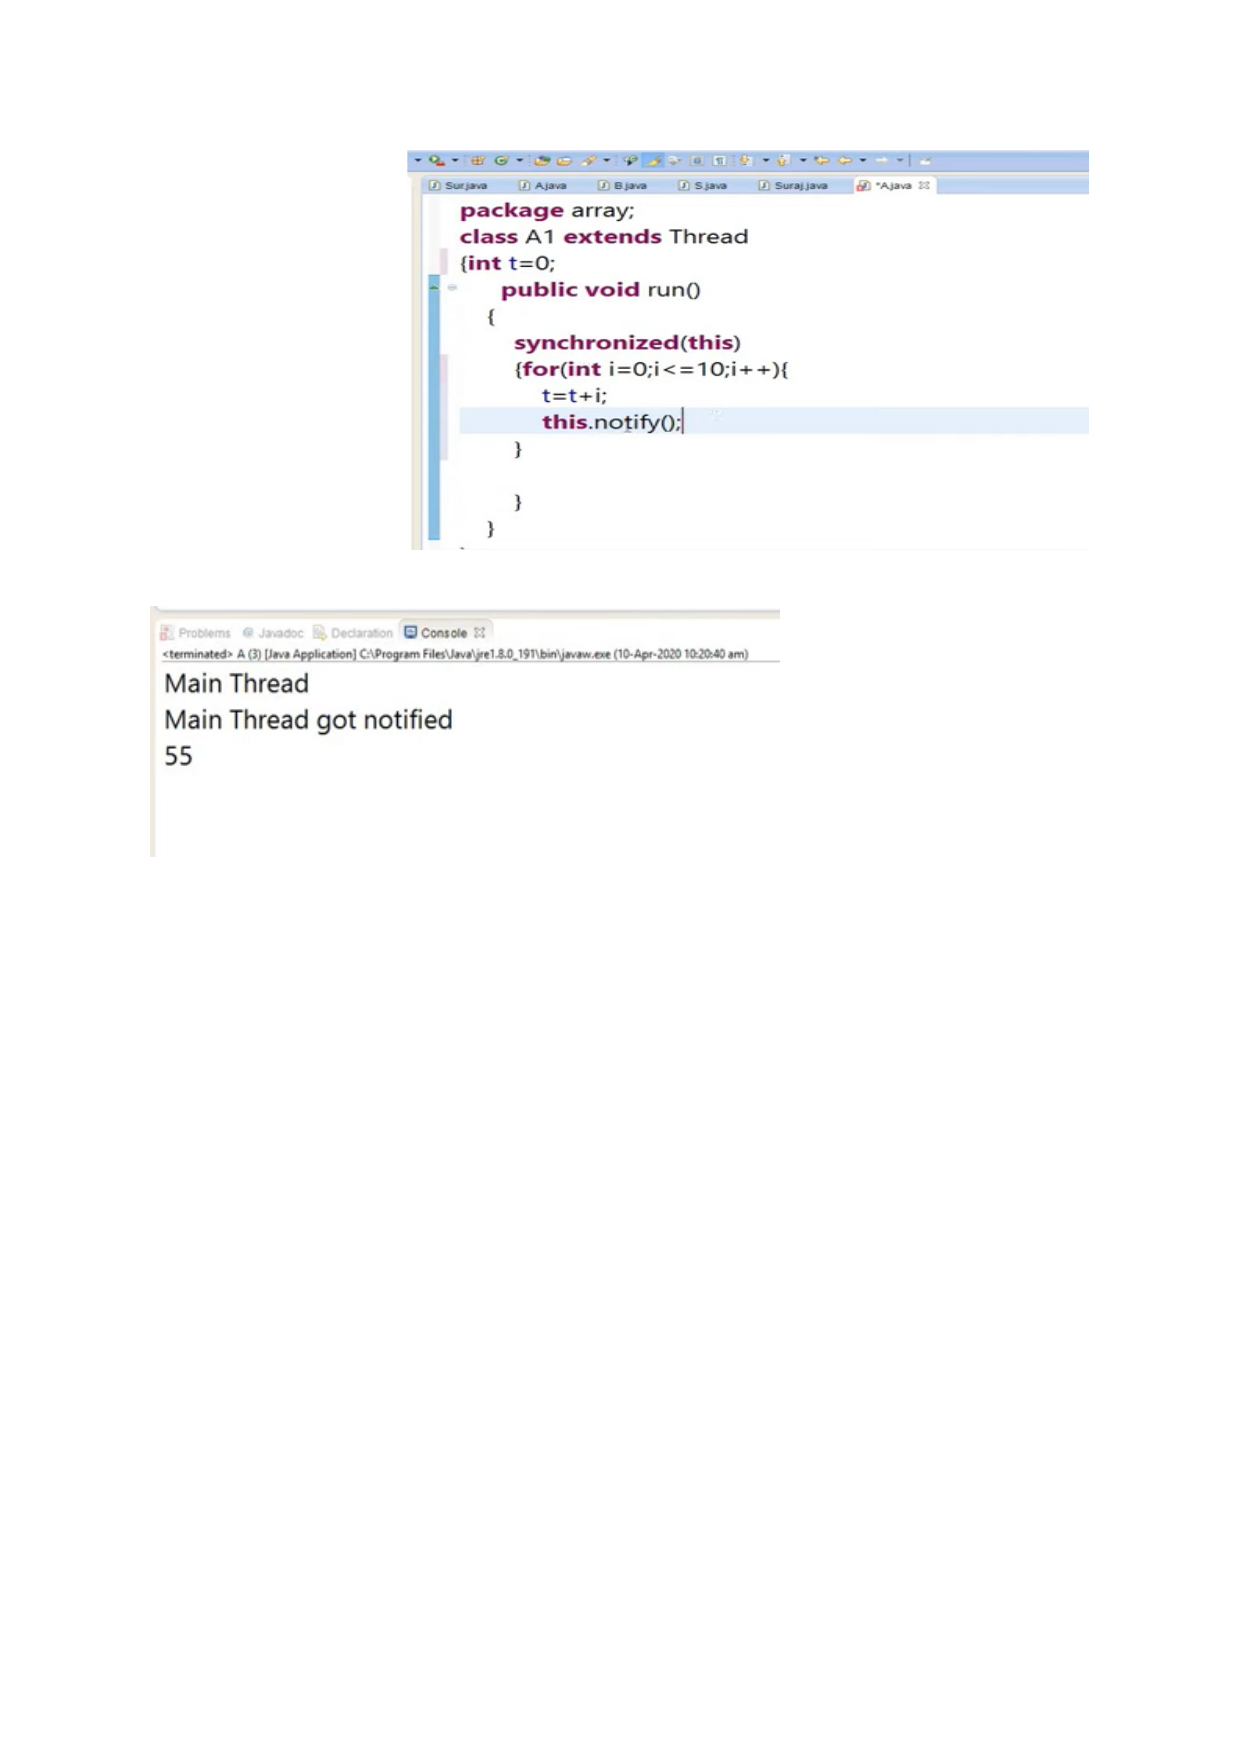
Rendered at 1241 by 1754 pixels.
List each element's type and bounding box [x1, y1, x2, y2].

picture [407, 150, 1089, 550]
picture [150, 606, 780, 857]
